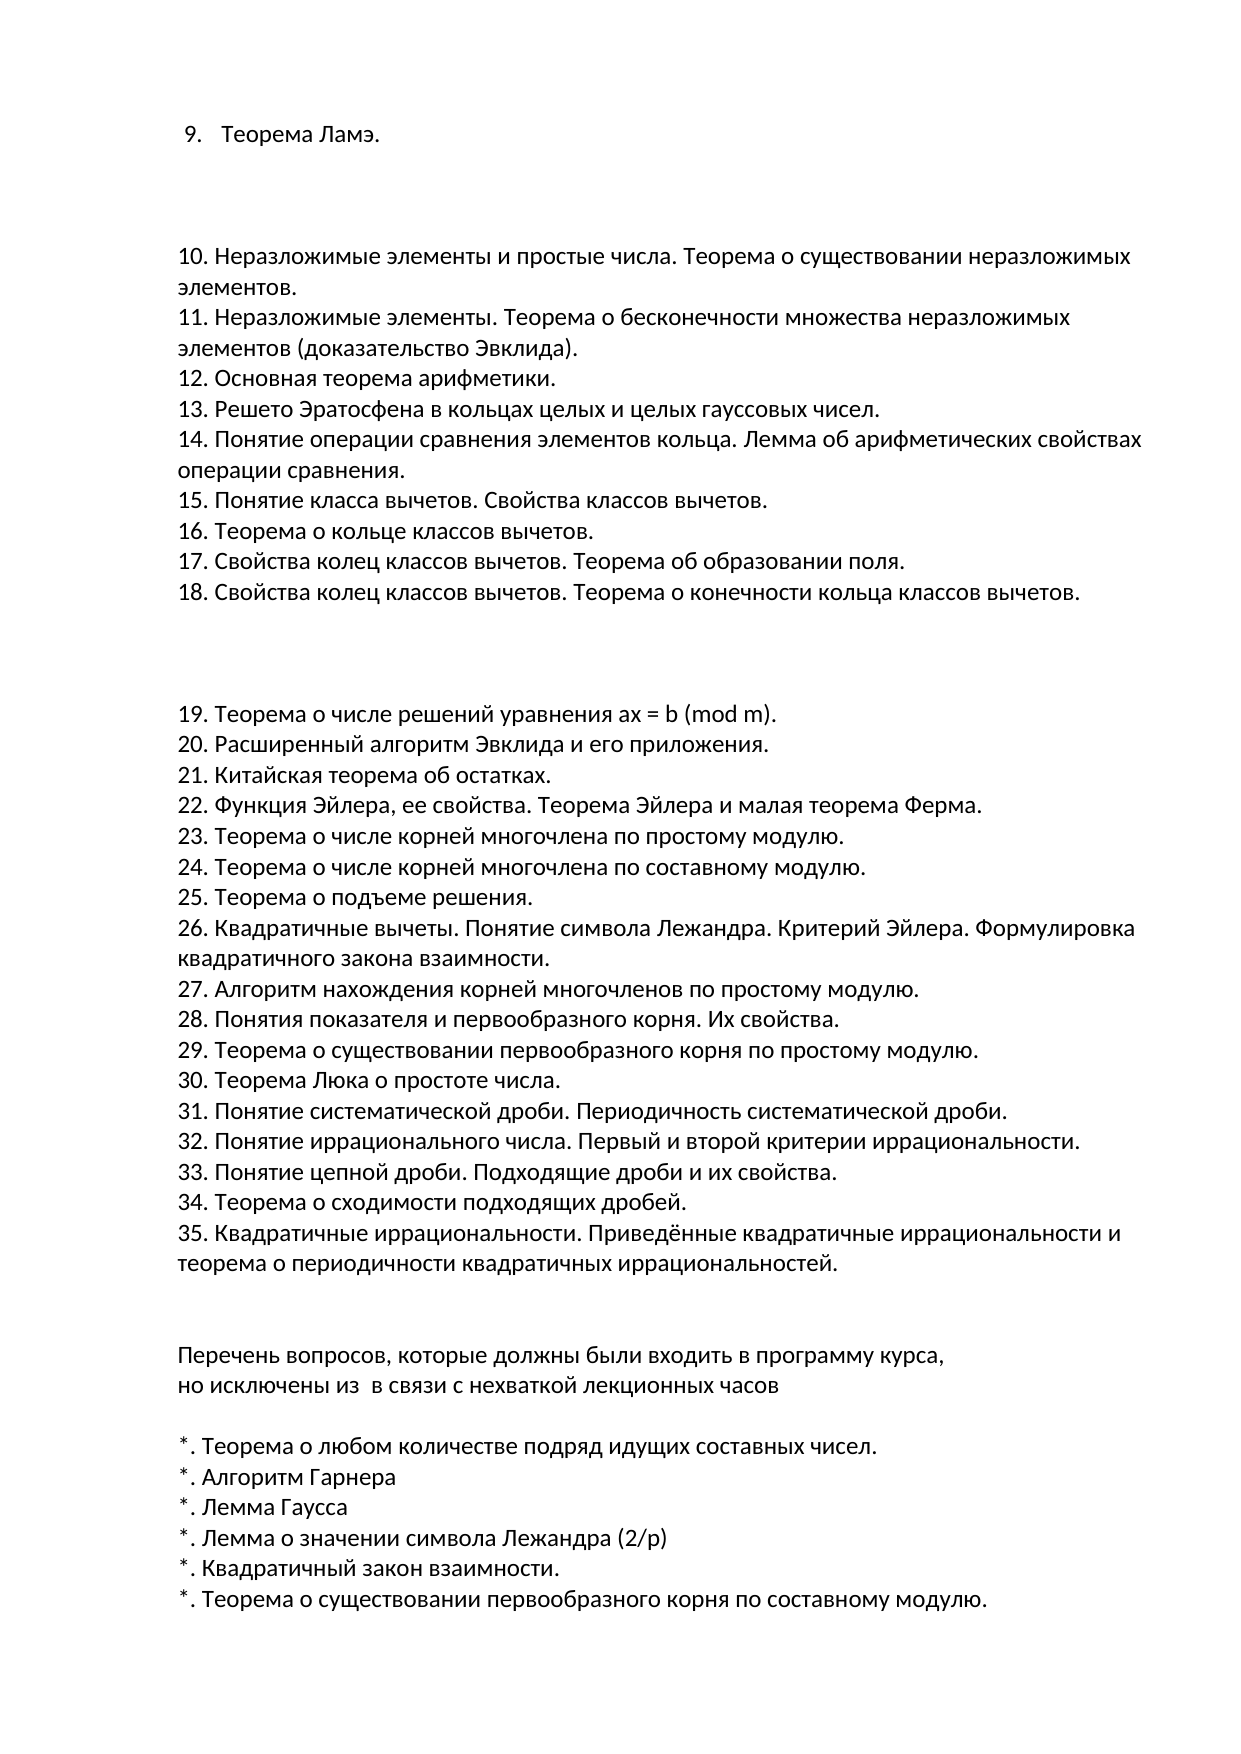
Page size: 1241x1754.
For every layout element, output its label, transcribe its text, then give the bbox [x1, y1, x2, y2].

text 10. Неразложимые элементы и простые числа. Теорема о существовании неразложимых элементов. [177, 240, 1152, 301]
text *. Квадратичный закон взаимности. [177, 1553, 1152, 1583]
text 11. Неразложимые элементы. Теорема о бесконечности множества неразложимых элементов (доказательство Эвклида). [177, 301, 1152, 362]
text 19. Теорема о числе решений уравнения ax = b (mod m). [177, 698, 1152, 728]
text 16. Теорема о кольце классов вычетов. [177, 515, 1152, 545]
text 31. Понятие систематической дроби. Периодичность систематической дроби. [177, 1095, 1152, 1125]
text но исключены из в связи с нехваткой лекционных часов [177, 1369, 1152, 1400]
text 27. Алгоритм нахождения корней многочленов по простому модулю. [177, 973, 1152, 1003]
text *. Лемма о значении символа Лежандра (2/p) [177, 1522, 1152, 1553]
text 18. Свойства колец классов вычетов. Теорема о конечности кольца классов вычетов. [177, 576, 1152, 606]
text 12. Основная теорема арифметики. [177, 362, 1152, 393]
text 32. Понятие иррационального числа. Первый и второй критерии иррациональности. [177, 1125, 1152, 1156]
text *. Теорема о любом количестве подряд идущих составных чисел. [177, 1431, 1152, 1461]
text 24. Теорема о числе корней многочлена по составному модулю. [177, 851, 1152, 881]
text 13. Решето Эратосфена в кольцах целых и целых гауссовых чисел. [177, 393, 1152, 423]
text *. Лемма Гаусса [177, 1492, 1152, 1522]
text 25. Теорема о подъеме решения. [177, 881, 1152, 912]
text 17. Свойства колец классов вычетов. Теорема об образовании поля. [177, 545, 1152, 576]
text *. Теорема о существовании первообразного корня по составному модулю. [177, 1583, 1152, 1614]
text 26. Квадратичные вычеты. Понятие символа Лежандра. Критерий Эйлера. Формулировка квадратичного закона взаимности. [177, 912, 1152, 973]
text 35. Квадратичные иррациональности. Приведённые квадратичные иррациональности и теорема о периодичности квадратичных иррациональностей. [177, 1217, 1152, 1278]
text Перечень вопросов, которые должны были входить в программу курса, [177, 1339, 1152, 1369]
text 34. Теорема о сходимости подходящих дробей. [177, 1186, 1152, 1217]
list Теорема Ламэ. [183, 118, 1152, 149]
text 29. Теорема о существовании первообразного корня по простому модулю. [177, 1034, 1152, 1064]
text 20. Расширенный алгоритм Эвклида и его приложения. [177, 728, 1152, 759]
text 28. Понятия показателя и первообразного корня. Их свойства. [177, 1003, 1152, 1034]
text *. Алгоритм Гарнера [177, 1461, 1152, 1492]
text 33. Понятие цепной дроби. Подходящие дроби и их свойства. [177, 1156, 1152, 1186]
text 23. Теорема о числе корней многочлена по простому модулю. [177, 820, 1152, 851]
text 30. Теорема Люка о простоте числа. [177, 1064, 1152, 1095]
text 14. Понятие операции сравнения элементов кольца. Лемма об арифметических свойствах операции сравнения. [177, 423, 1152, 484]
text 15. Понятие класса вычетов. Свойства классов вычетов. [177, 484, 1152, 515]
text 22. Функция Эйлера, ее свойства. Теорема Эйлера и малая теорема Ферма. [177, 789, 1152, 820]
text 21. Китайская теорема об остатках. [177, 759, 1152, 789]
